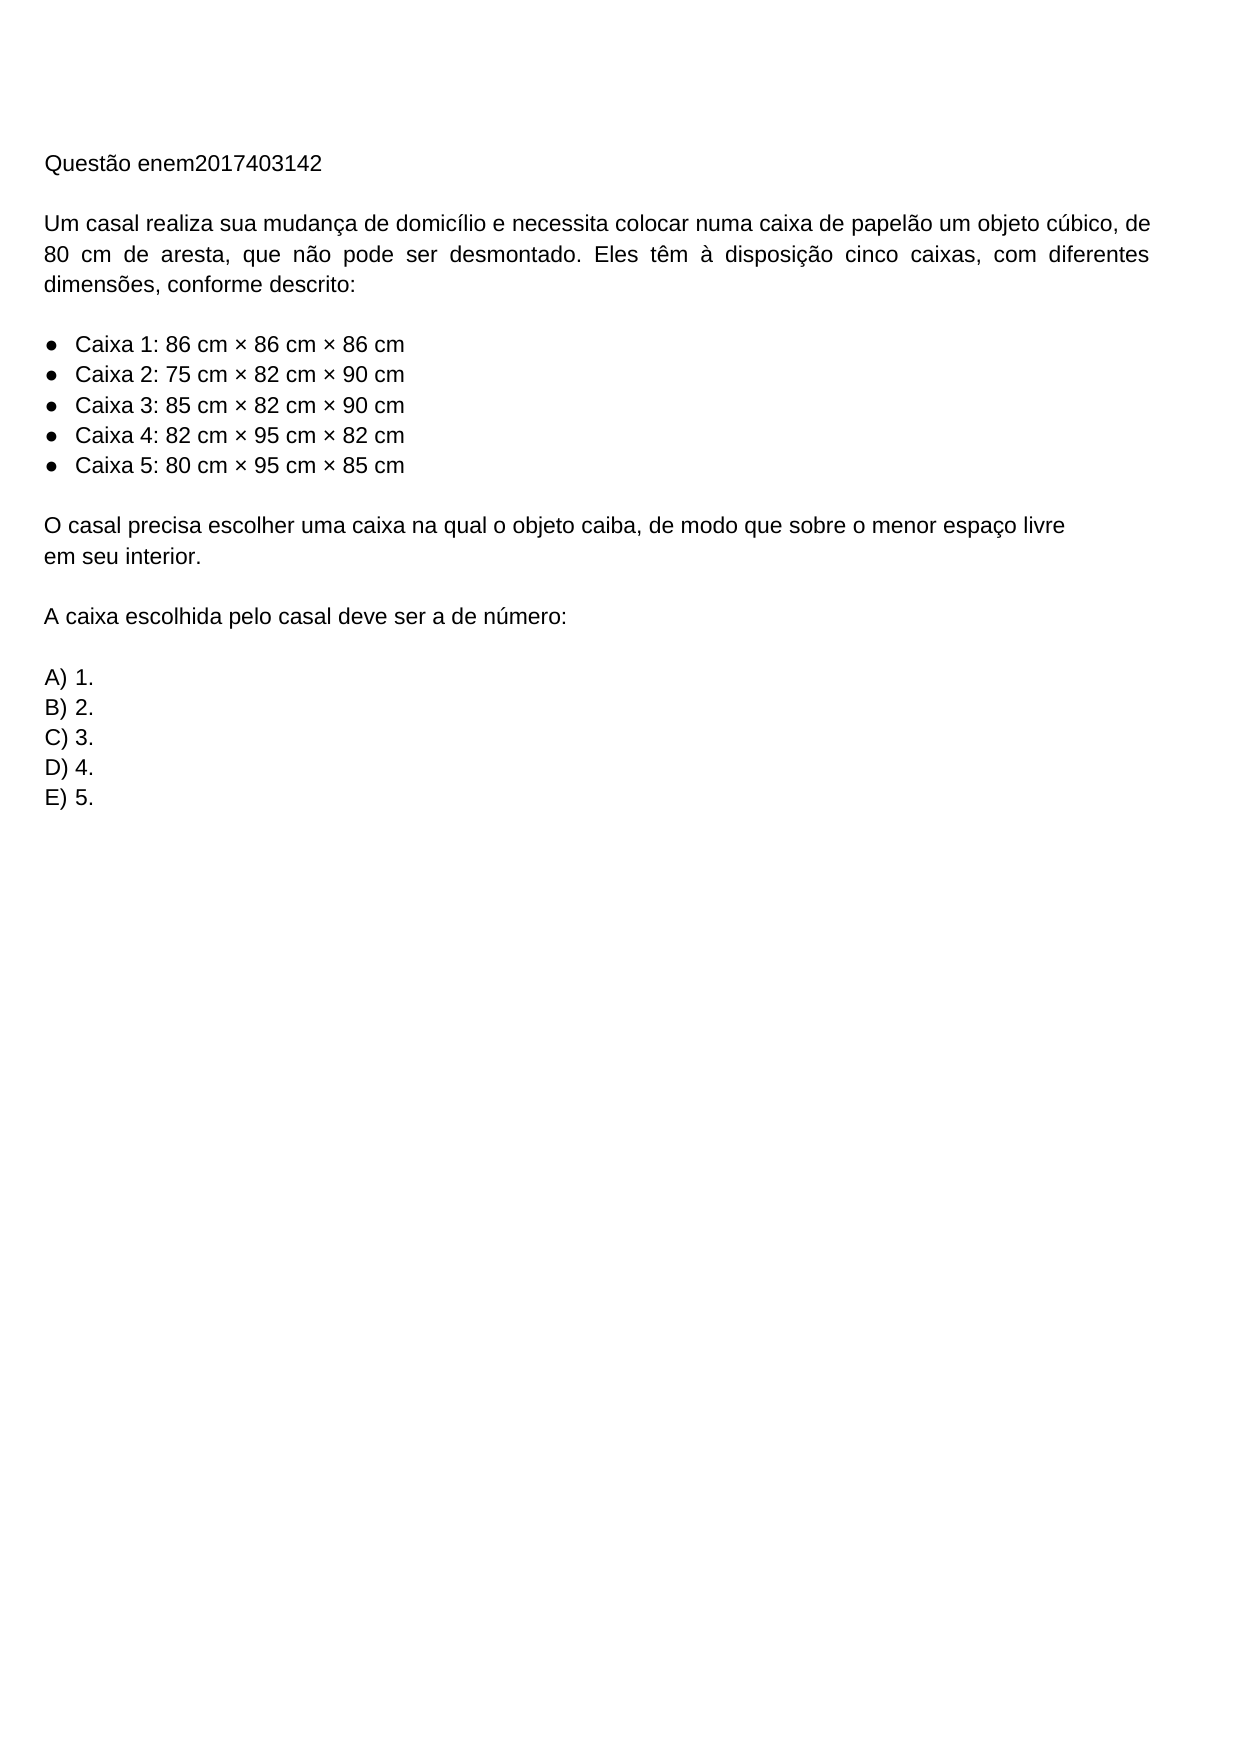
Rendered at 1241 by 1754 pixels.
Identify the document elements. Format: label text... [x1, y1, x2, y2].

text A caixa escolhida pelo casal deve ser a de número: [44, 603, 1151, 629]
text O casal precisa escolher uma caixa na qual o objeto caiba, de modo que sobre o menor espaço livre [44, 512, 1151, 539]
list Caixa 2: 75 cm × 82 cm × 90 cm [44, 361, 1151, 388]
list 1. [44, 663, 1151, 690]
list Caixa 1: 86 cm × 86 cm × 86 cm [44, 331, 1151, 358]
list Caixa 5: 80 cm × 95 cm × 85 cm [44, 452, 1151, 478]
list Caixa 3: 85 cm × 82 cm × 90 cm [44, 392, 1151, 418]
list 4. [44, 754, 1151, 781]
list 3. [44, 724, 1151, 750]
text Um casal realiza sua mudança de domicílio e necessita colocar numa caixa de papelão um objeto cúbico, de 80 cm de aresta, que não pode ser desmontado. Eles têm à disposição cinco caixas, com diferentes dimensões, conforme descrito: [44, 210, 1151, 297]
list 2. [44, 694, 1151, 720]
list 5. [44, 784, 1151, 811]
text em seu interior. [44, 543, 1151, 569]
list Caixa 4: 82 cm × 95 cm × 82 cm [44, 422, 1151, 448]
text Questão enem2017403142 [44, 150, 1151, 176]
